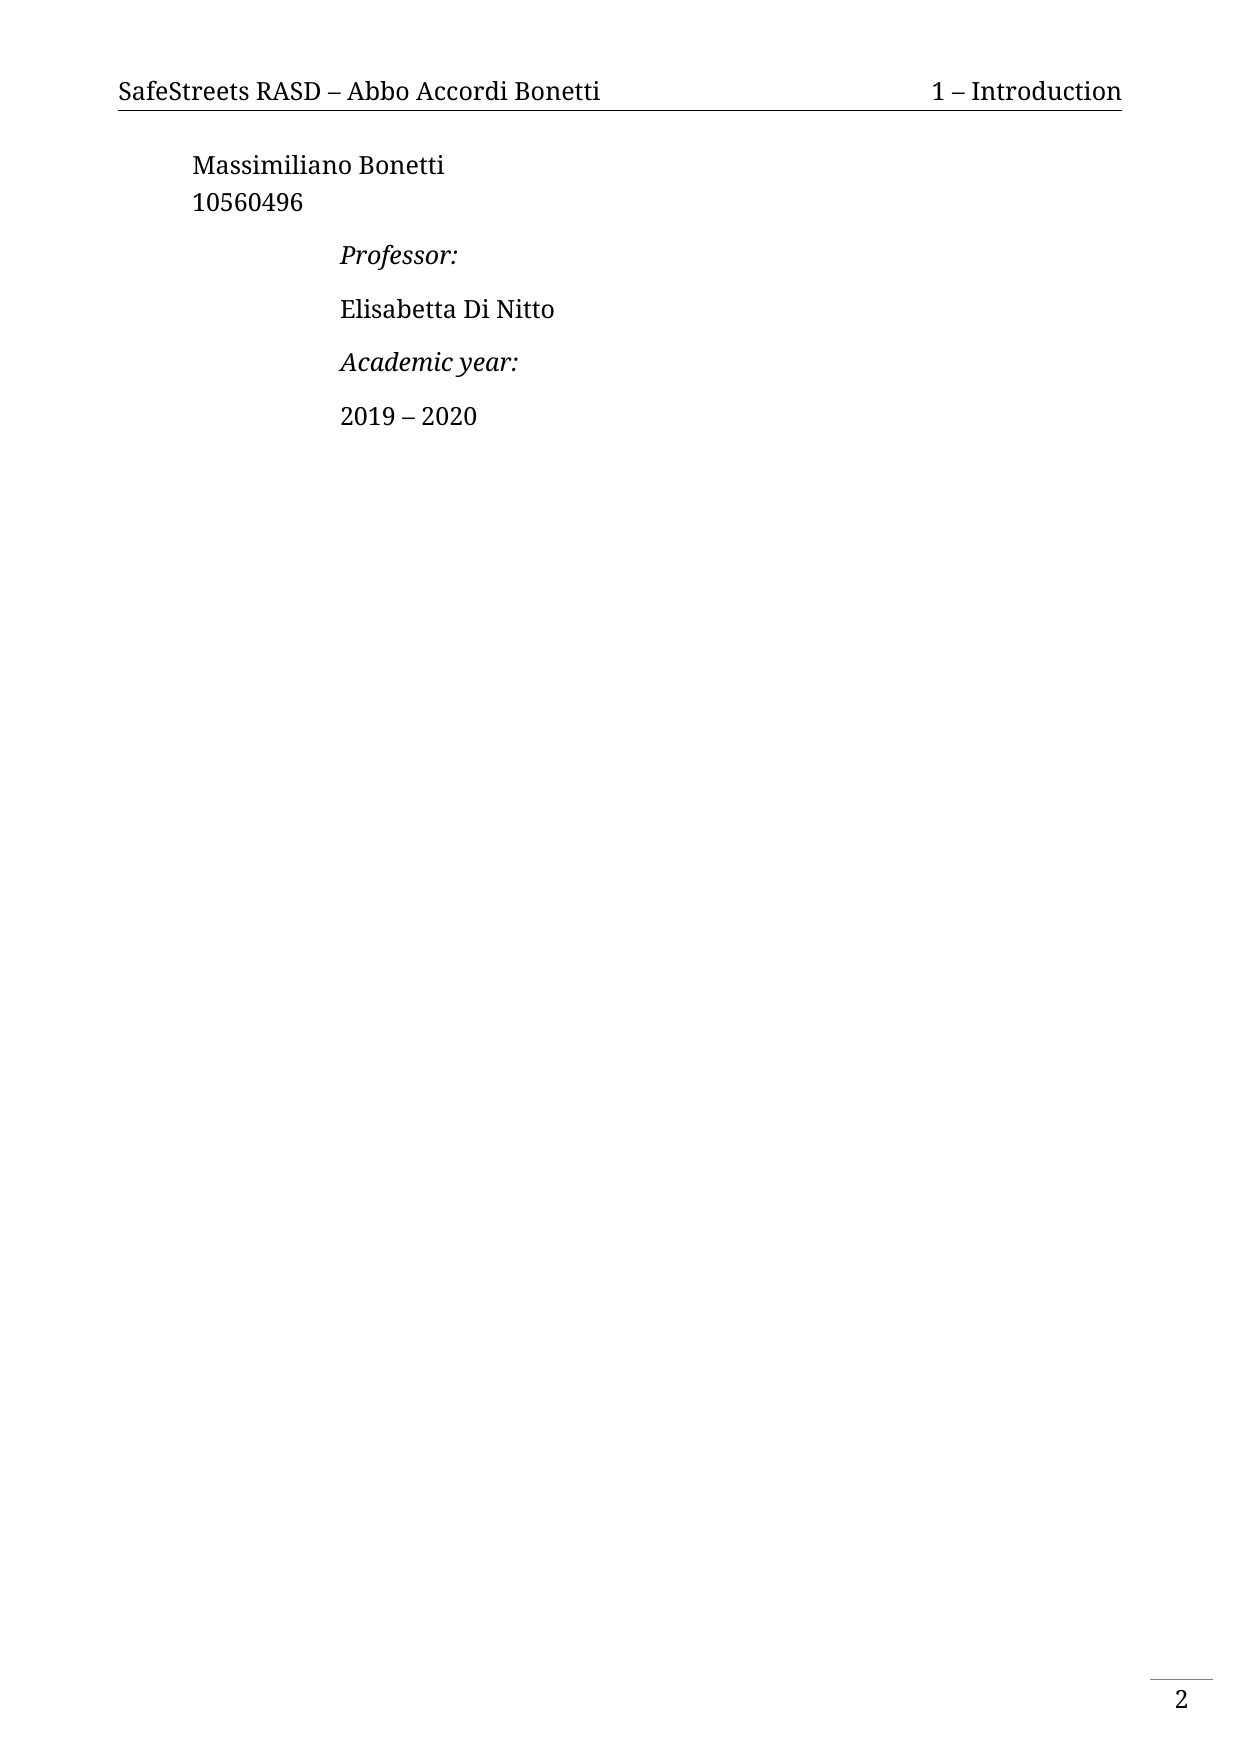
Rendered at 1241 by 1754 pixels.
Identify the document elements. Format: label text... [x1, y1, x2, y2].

text Elisabetta Di Nitto [118, 291, 583, 325]
text 2019 – 2020 [118, 398, 583, 432]
text Massimiliano Bonetti 10560496 [118, 148, 583, 218]
text Academic year: [118, 345, 583, 379]
text Professor: [118, 238, 583, 272]
